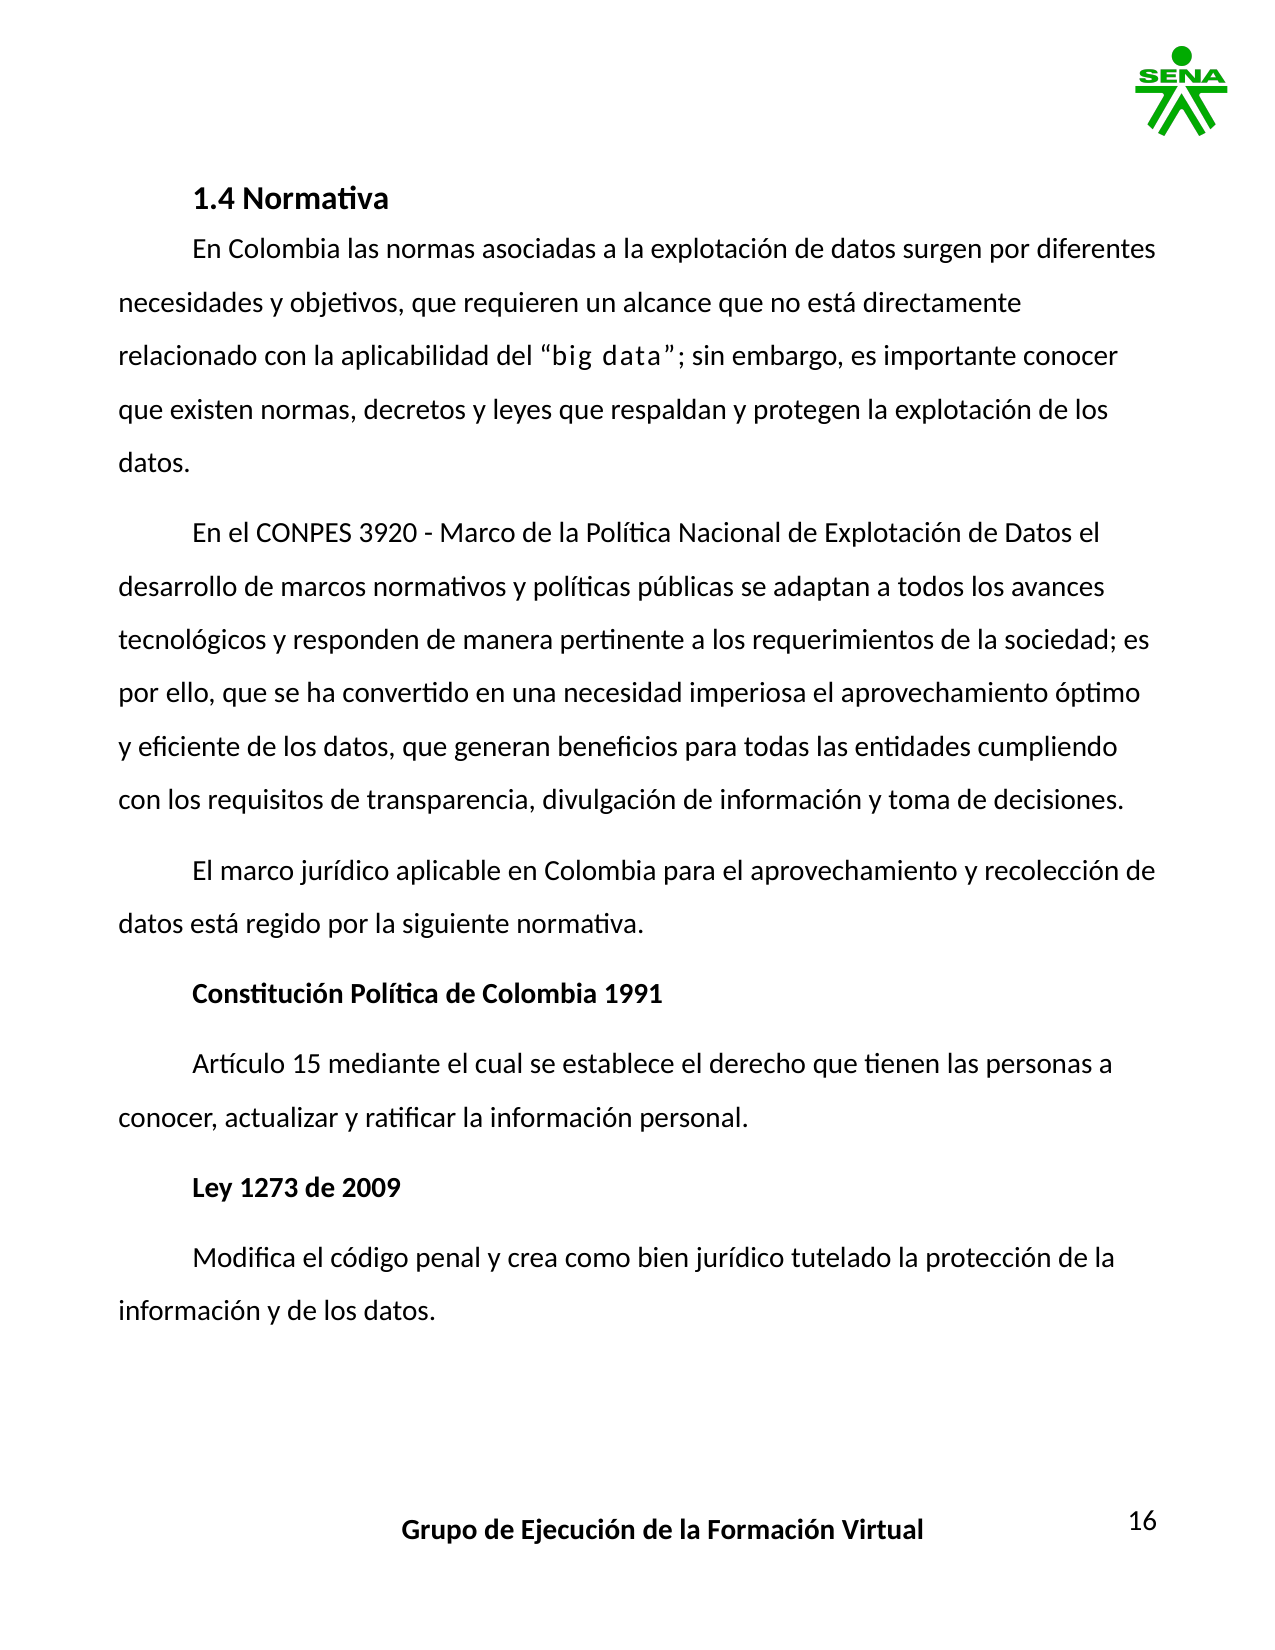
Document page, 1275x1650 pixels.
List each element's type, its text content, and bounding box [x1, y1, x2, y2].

text Ley 1273 de 2009 [118, 1169, 1157, 1204]
text En el CONPES 3920 - Marco de la Política Nacional de Explotación de Datos el desarrollo de marcos normativos y políticas públicas se adaptan a todos los avances tecnológicos y responden de manera pertinente a los requerimientos de la sociedad; es por ello, que se ha convertido en una necesidad imperiosa el aprovechamiento óptimo y eficiente de los datos, que generan beneficios para todas las entidades cumpliendo con los requisitos de transparencia, divulgación de información y toma de decisiones. [118, 514, 1157, 817]
text Constitución Política de Colombia 1991 [118, 975, 1157, 1011]
text Artículo 15 mediante el cual se establece el derecho que tienen las personas a conocer, actualizar y ratificar la información personal. [118, 1045, 1157, 1134]
text Modifica el código penal y crea como bien jurídico tutelado la protección de la información y de los datos. [118, 1239, 1157, 1328]
text En Colombia las normas asociadas a la explotación de datos surgen por diferentes necesidades y objetivos, que requieren un alcance que no está directamente relacionado con la aplicabilidad del “big data”; sin embargo, es importante conocer que existen normas, decretos y leyes que respaldan y protegen la explotación de los datos. [118, 230, 1157, 480]
subtitle 1.4 Normativa [118, 177, 1157, 218]
picture [1135, 46, 1228, 136]
text El marco jurídico aplicable en Colombia para el aprovechamiento y recolección de datos está regido por la siguiente normativa. [118, 852, 1157, 941]
